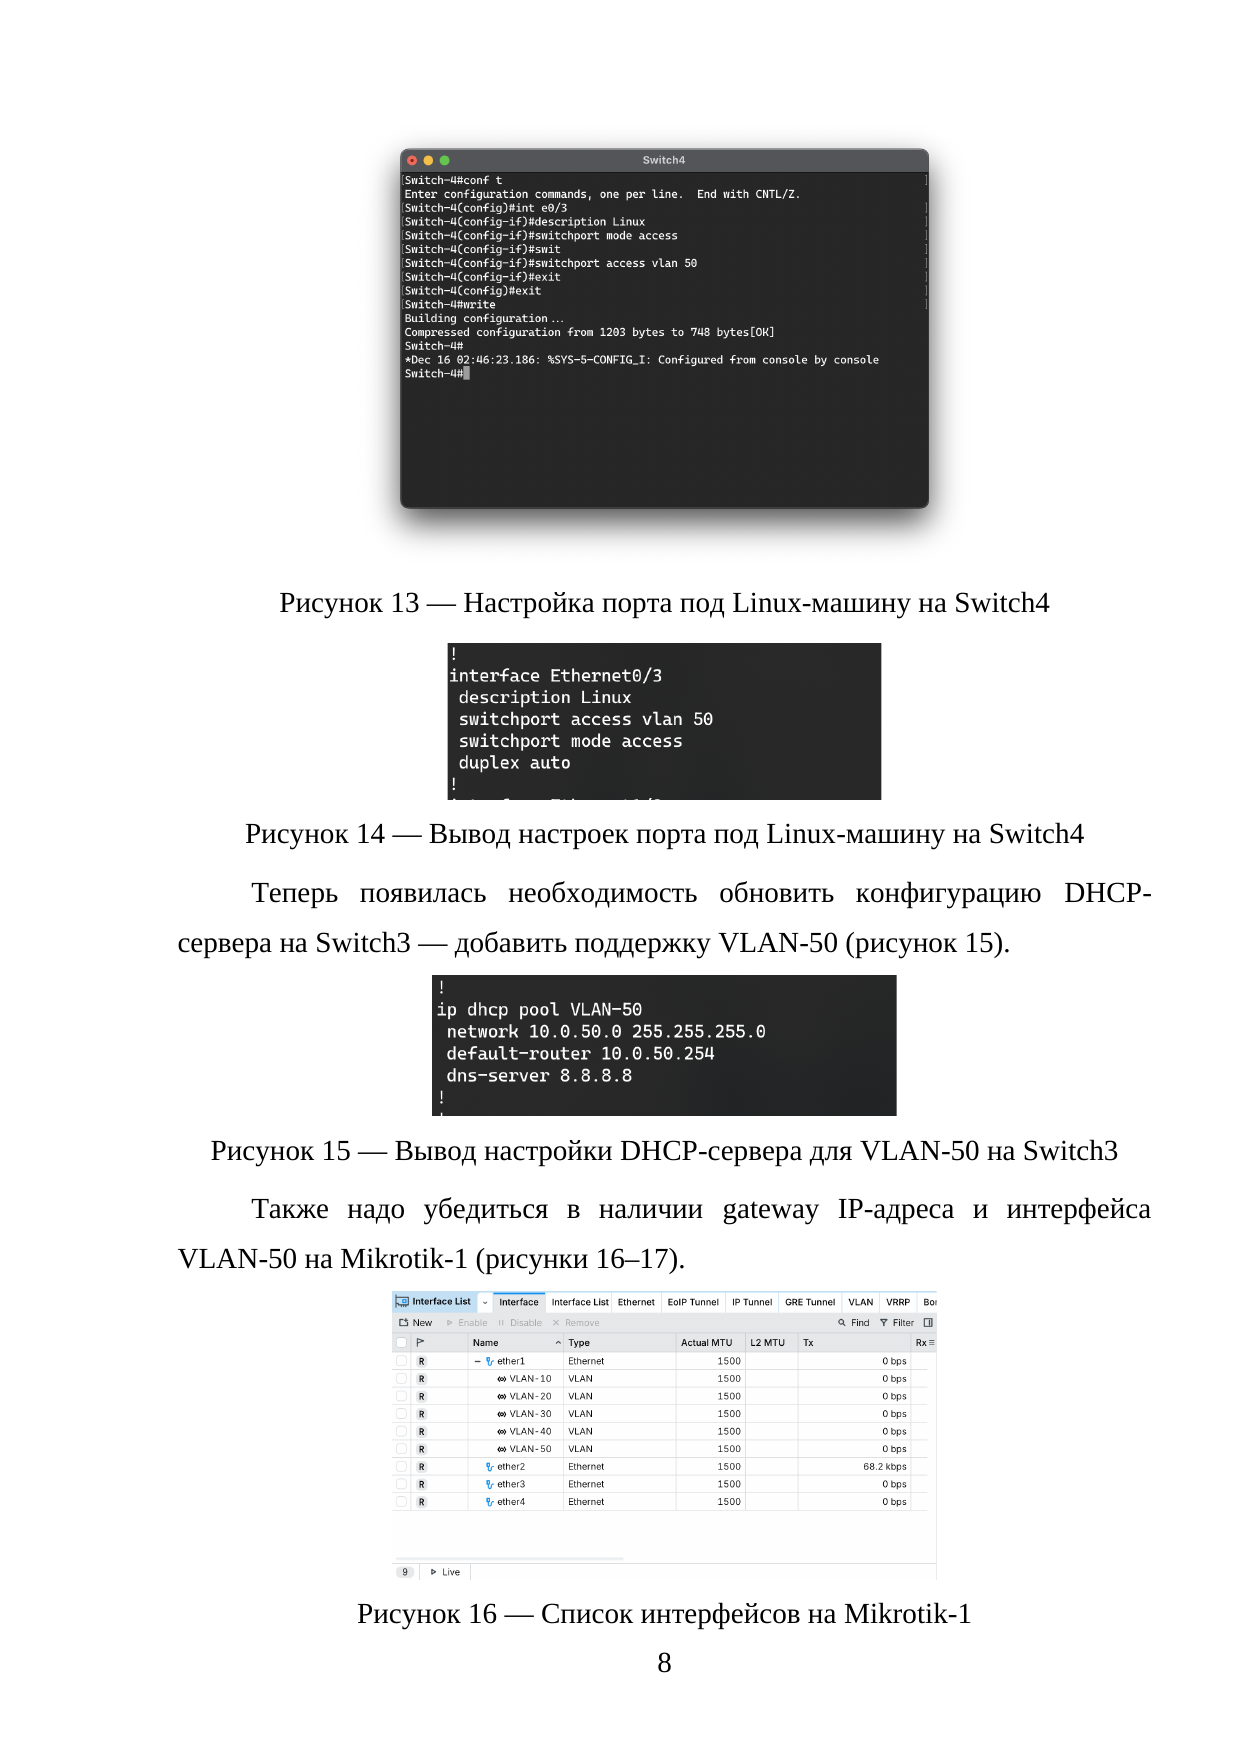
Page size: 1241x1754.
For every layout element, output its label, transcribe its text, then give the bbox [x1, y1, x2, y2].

picture [355, 118, 974, 568]
text Теперь появилась необходимость обновить конфигурацию DHCP-сервера на Switch3 — добавить поддержку VLAN-50 (рисунок 15). [177, 875, 1152, 959]
picture [432, 975, 897, 1116]
picture [447, 643, 882, 800]
text Также надо убедиться в наличии gateway IP-адреса и интерфейса VLAN-50 на Mikrotik-1 (рисунки 16–17). [177, 1191, 1152, 1275]
picture [392, 1291, 937, 1580]
